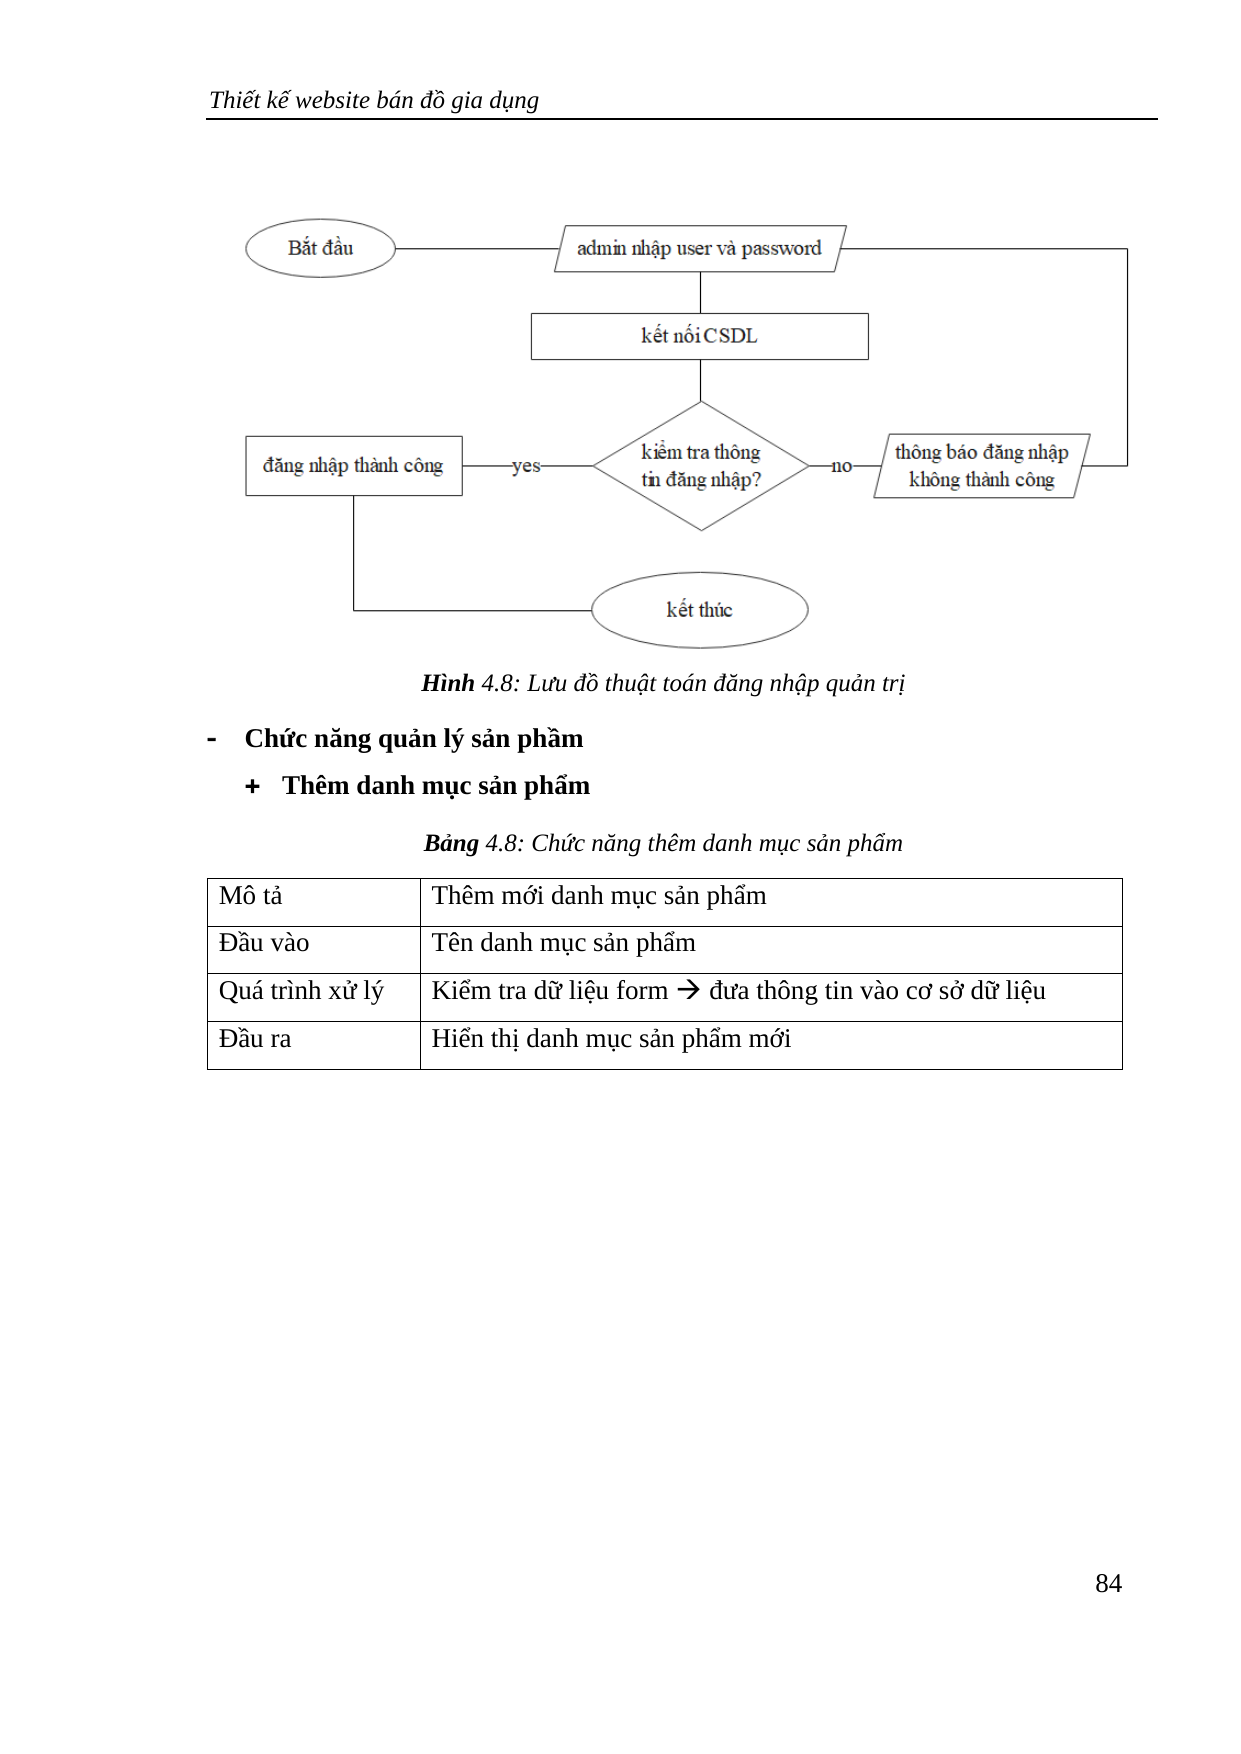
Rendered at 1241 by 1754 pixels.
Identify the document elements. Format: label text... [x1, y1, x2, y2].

list Thêm danh mục sản phẩm [244, 769, 1122, 800]
list Chức năng quản lý sản phầm [207, 722, 1122, 753]
table_header Mô tả [208, 879, 420, 926]
table_cell Đầu vào [208, 927, 420, 973]
text Bảng 4.8: Chức năng thêm danh mục sản phẩm [207, 828, 1122, 857]
table_cell Hiển thị danh mục sản phẩm mới [421, 1022, 1122, 1069]
table_cell Quá trình xử lý [208, 974, 420, 1021]
table_cell Tên danh mục sản phẩm [421, 927, 1122, 973]
text Hình 4.8: Lưu đồ thuật toán đăng nhập quản trị [207, 668, 1122, 697]
table_cell Đầu ra [208, 1022, 420, 1069]
table_cell Kiểm tra dữ liệu form đưa thông tin vào cơ sở dữ liệu [421, 974, 1122, 1021]
picture [206, 200, 1149, 664]
table_header Thêm mới danh mục sản phẩm [421, 879, 1122, 926]
